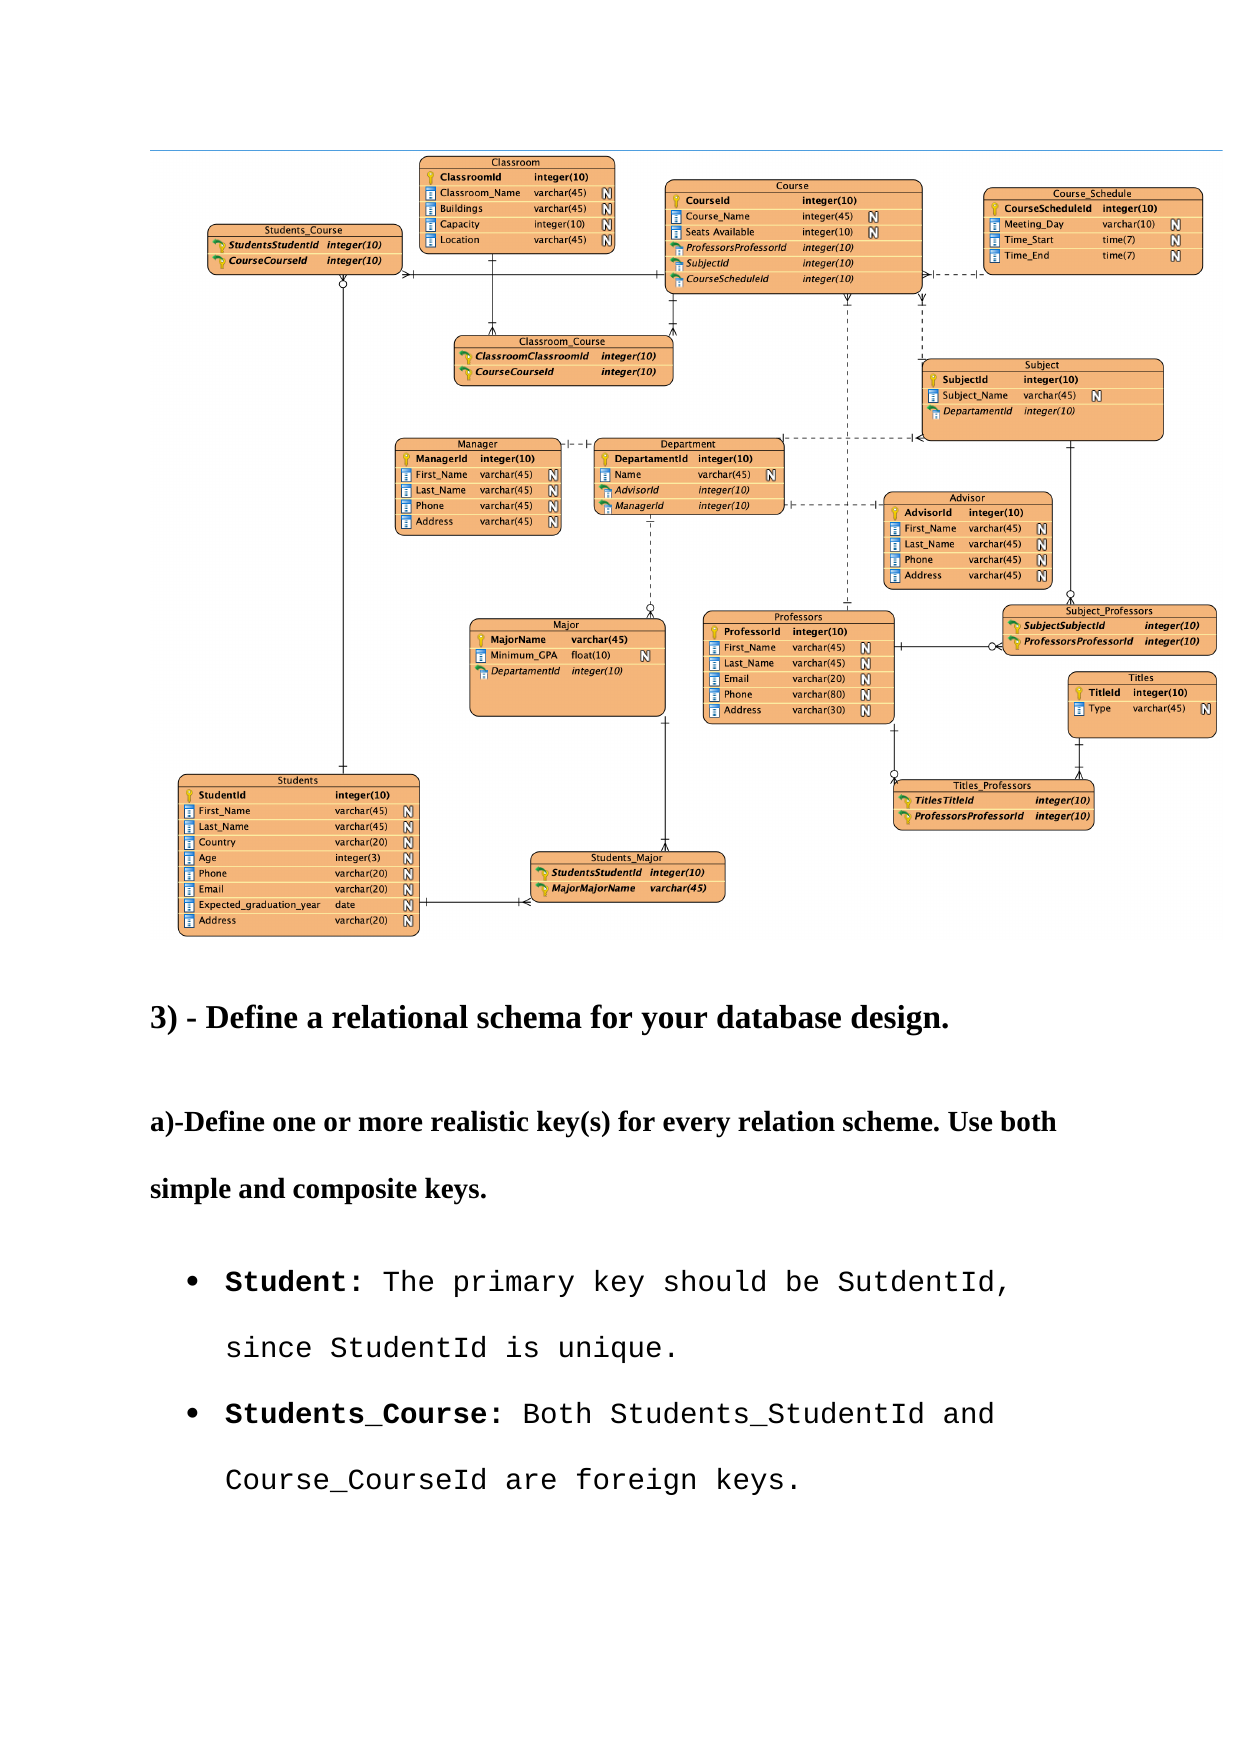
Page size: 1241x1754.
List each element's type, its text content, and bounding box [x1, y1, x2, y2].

list Students_Course: Both Students_StudentId and Course_CourseId are foreign keys. [187, 1428, 1090, 1527]
text a)-Define one or more realistic key(s) for every relation scheme. Use both simple and composite keys. [150, 1104, 1090, 1204]
picture [150, 150, 1223, 940]
text 3) - Define a relational schema for your database design. [150, 998, 1090, 1036]
list Student: The primary key should be SutdentId, since StudentId is unique. [187, 1267, 1090, 1366]
